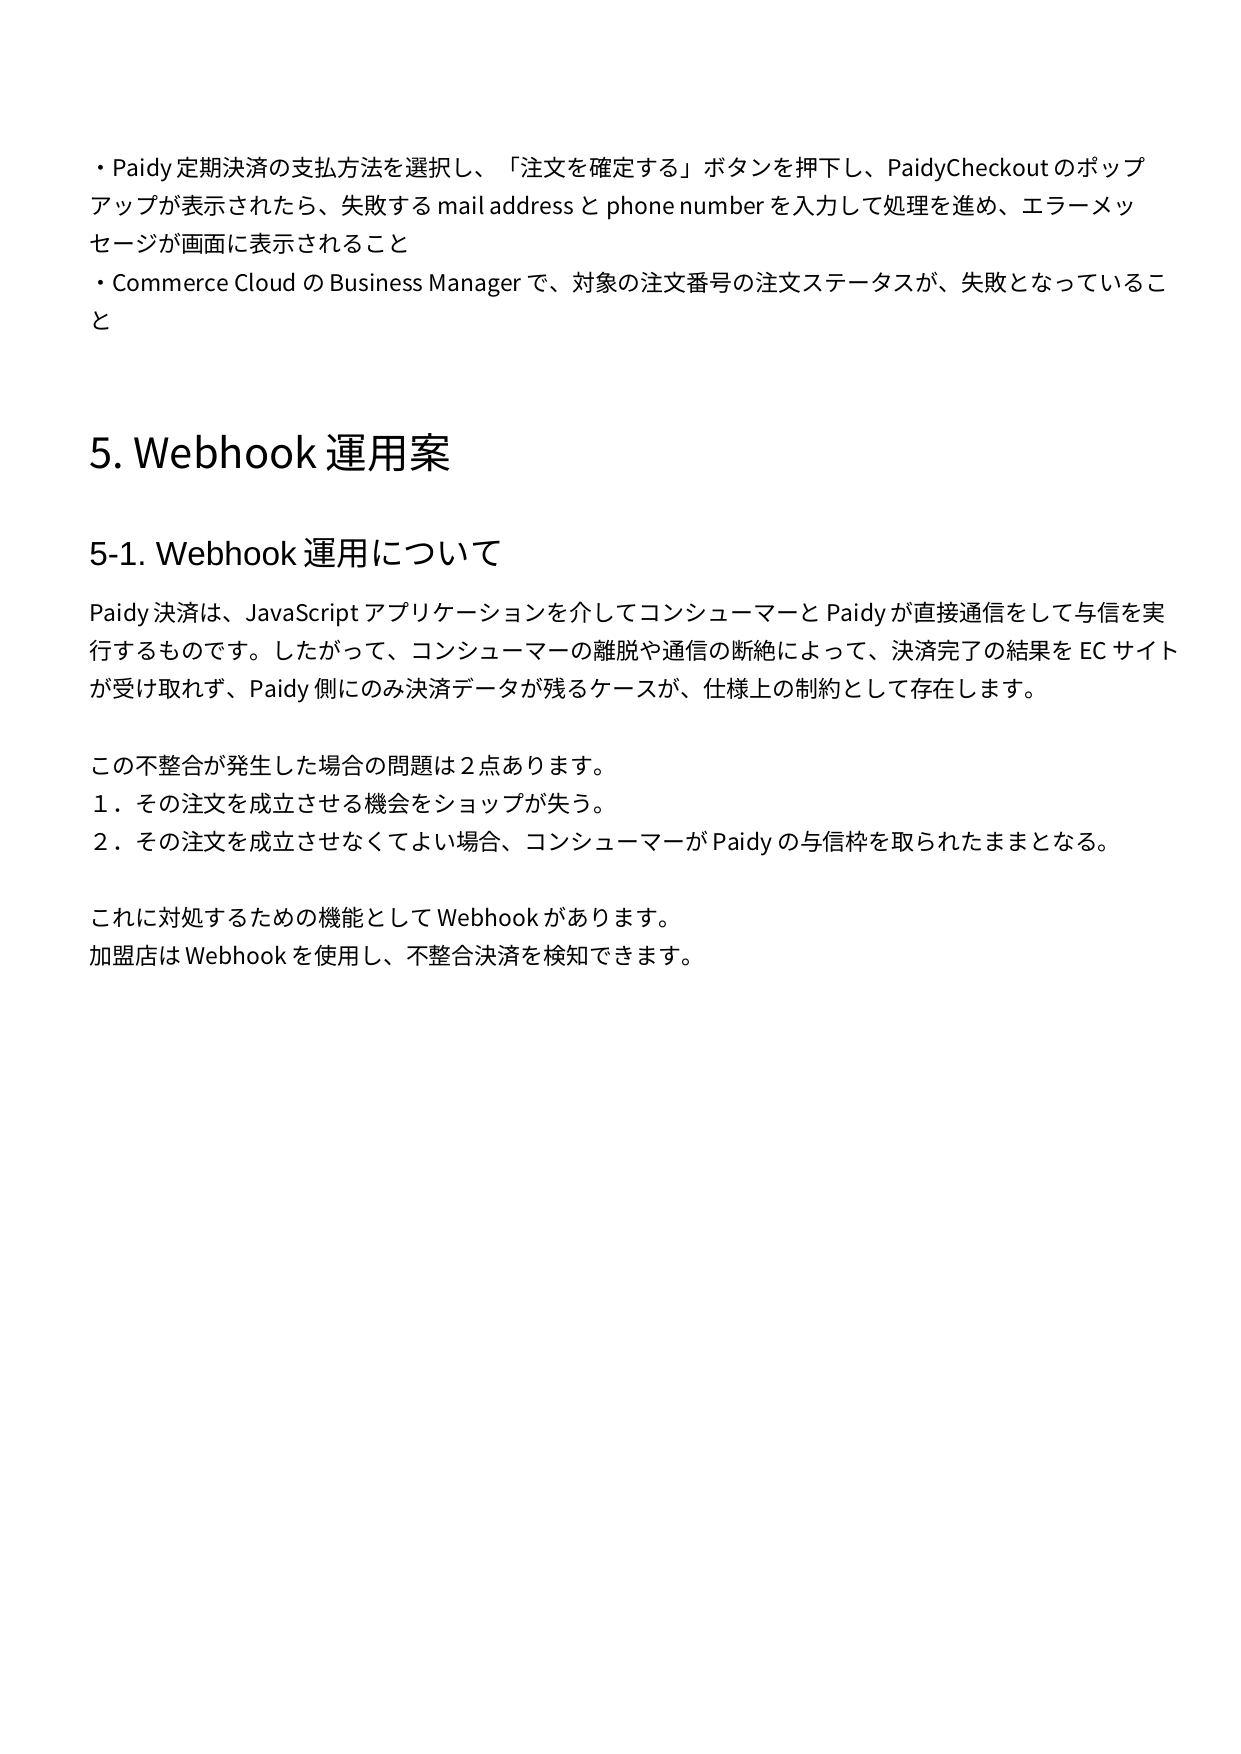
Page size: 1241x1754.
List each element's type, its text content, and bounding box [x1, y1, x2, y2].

text これに対処するための機能としてWebhookがあります。 [89, 900, 1181, 933]
text この不整合が発生した場合の問題は２点あります。 [89, 748, 1181, 781]
text ２．その注文を成立させなくてよい場合、コンシューマーがPaidyの与信枠を取られたままとなる。 [89, 824, 1181, 857]
text 加盟店はWebhookを使用し、不整合決済を検知できます。 [89, 938, 1181, 971]
subtitle 5-1. Webhook運用について [89, 527, 1181, 575]
subtitle 5. Webhook運用案 [89, 420, 1181, 481]
text Paidy決済は、JavaScriptアプリケーションを介してコンシューマーとPaidyが直接通信をして与信を実行するものです。したがって、コンシューマーの離脱や通信の断絶によって、決済完了の結果をECサイトが受け取れず、Paidy側にのみ決済データが残るケースが、仕様上の制約として存在します。 [89, 595, 1181, 704]
text ・Paidy定期決済の支払方法を選択し、「注文を確定する」ボタンを押下し、PaidyCheckoutのポップアップが表示されたら、失敗するmail addressとphone numberを入力して処理を進め、エラーメッセージが画面に表示されること [89, 150, 1181, 259]
text １．その注文を成立させる機会をショップが失う。 [89, 786, 1181, 819]
text ・Commerce CloudのBusiness Managerで、対象の注文番号の注文ステータスが、失敗となっていること [89, 264, 1181, 336]
